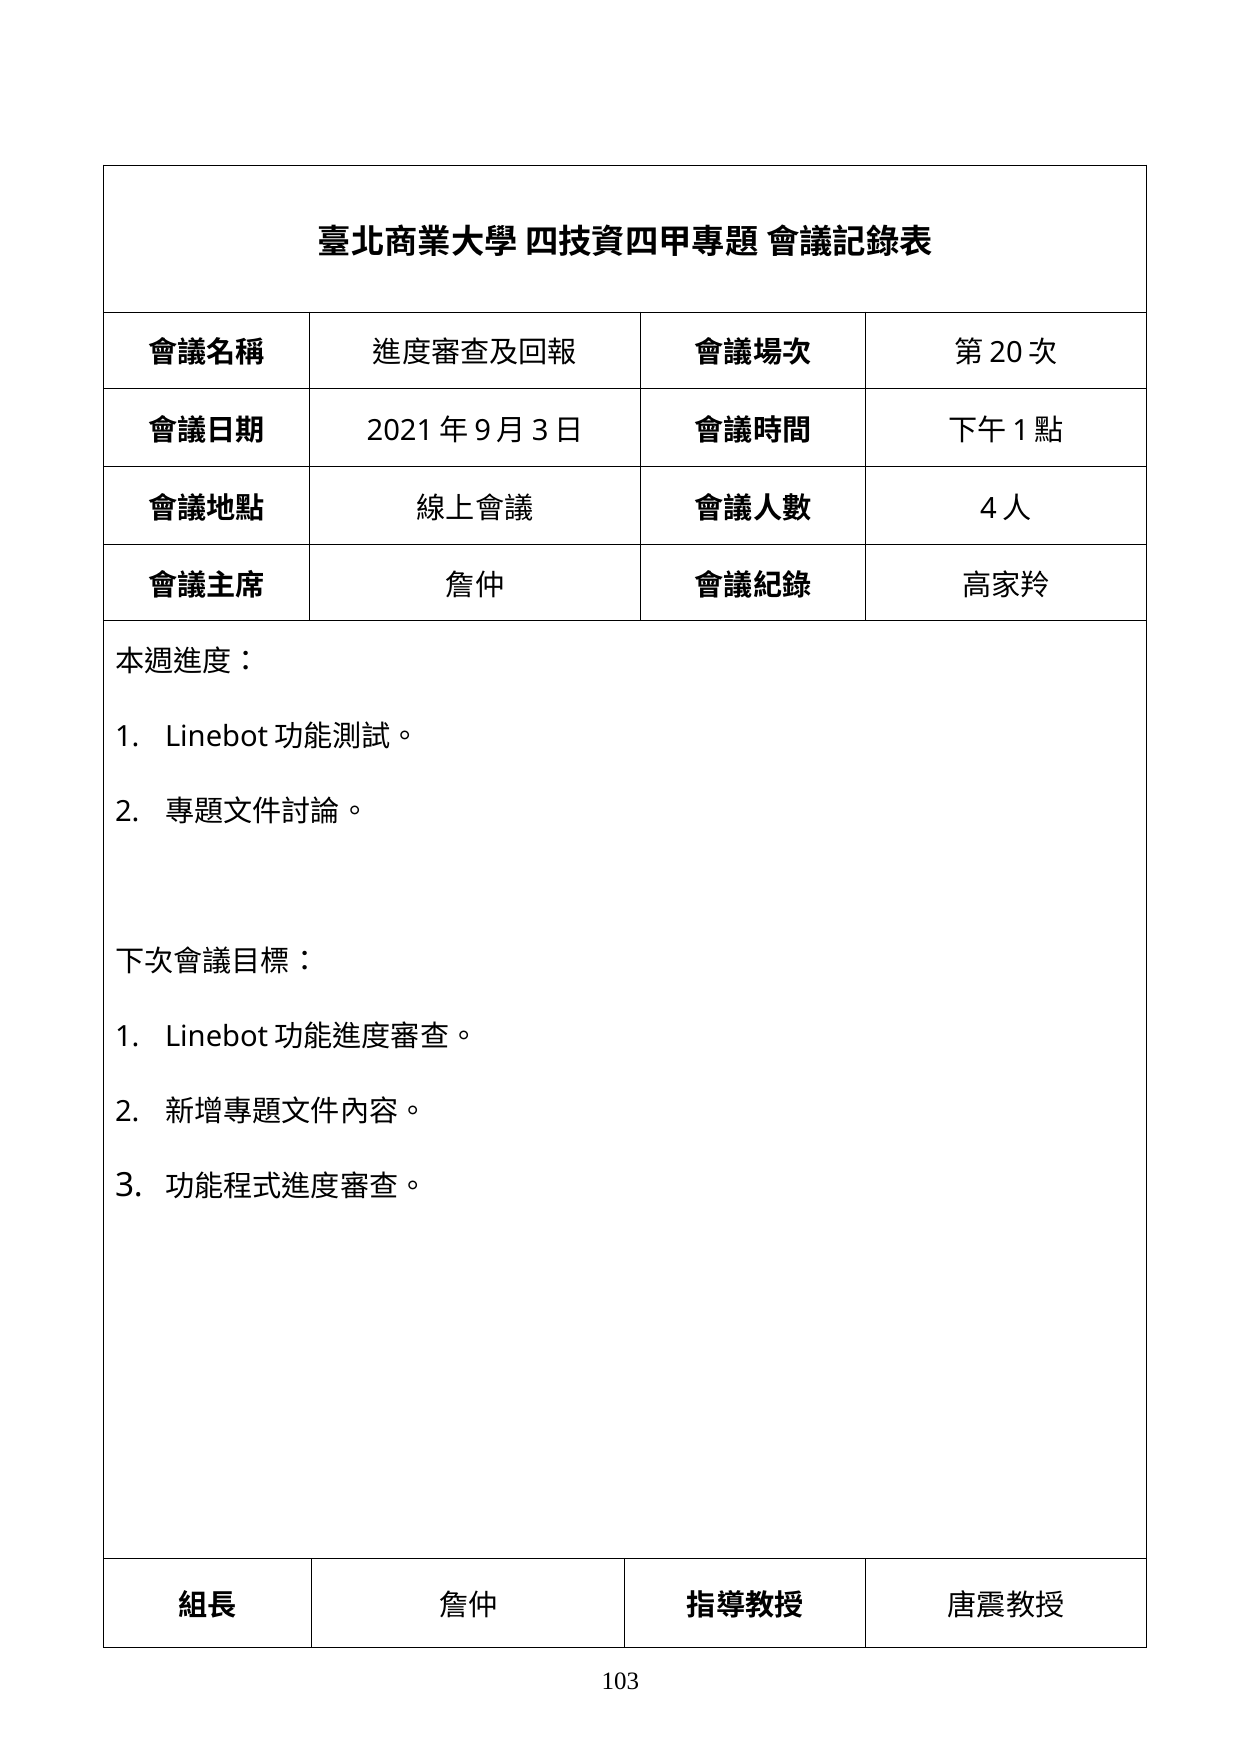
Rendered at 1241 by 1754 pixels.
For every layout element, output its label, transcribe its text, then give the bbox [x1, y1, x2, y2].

table_cell 會議地點 [104, 467, 309, 544]
table_cell 會議時間 [641, 389, 865, 466]
table_cell 唐震教授 [866, 1559, 1146, 1647]
table_header 臺北商業大學 四技資四甲專題 會議記錄表 [104, 166, 1146, 312]
table_cell 4人 [866, 467, 1146, 544]
table_cell 會議名稱 [104, 313, 309, 388]
table_cell 會議人數 [641, 467, 865, 544]
table_cell 指導教授 [625, 1559, 865, 1647]
table_cell 高家羚 [866, 545, 1146, 620]
table_cell 線上會議 [310, 467, 640, 544]
table_cell 第20次 [866, 313, 1146, 388]
table_cell 詹仲 [312, 1559, 624, 1647]
table_cell 詹仲 [310, 545, 640, 620]
table_cell 本週進度： Linebot功能測試。 專題文件討論。 下次會議目標： Linebot功能進度審查。 新增專題文件內容。 功能程式進度審查。 [104, 621, 1146, 1558]
table_cell 會議日期 [104, 389, 309, 466]
table_cell 組長 [104, 1559, 311, 1647]
table_cell 會議主席 [104, 545, 309, 620]
table_cell 2021年9月3日 [310, 389, 640, 466]
table_cell 會議場次 [641, 313, 865, 388]
table_cell 下午1點 [866, 389, 1146, 466]
table_cell 會議紀錄 [641, 545, 865, 620]
table_cell 進度審查及回報 [310, 313, 640, 388]
